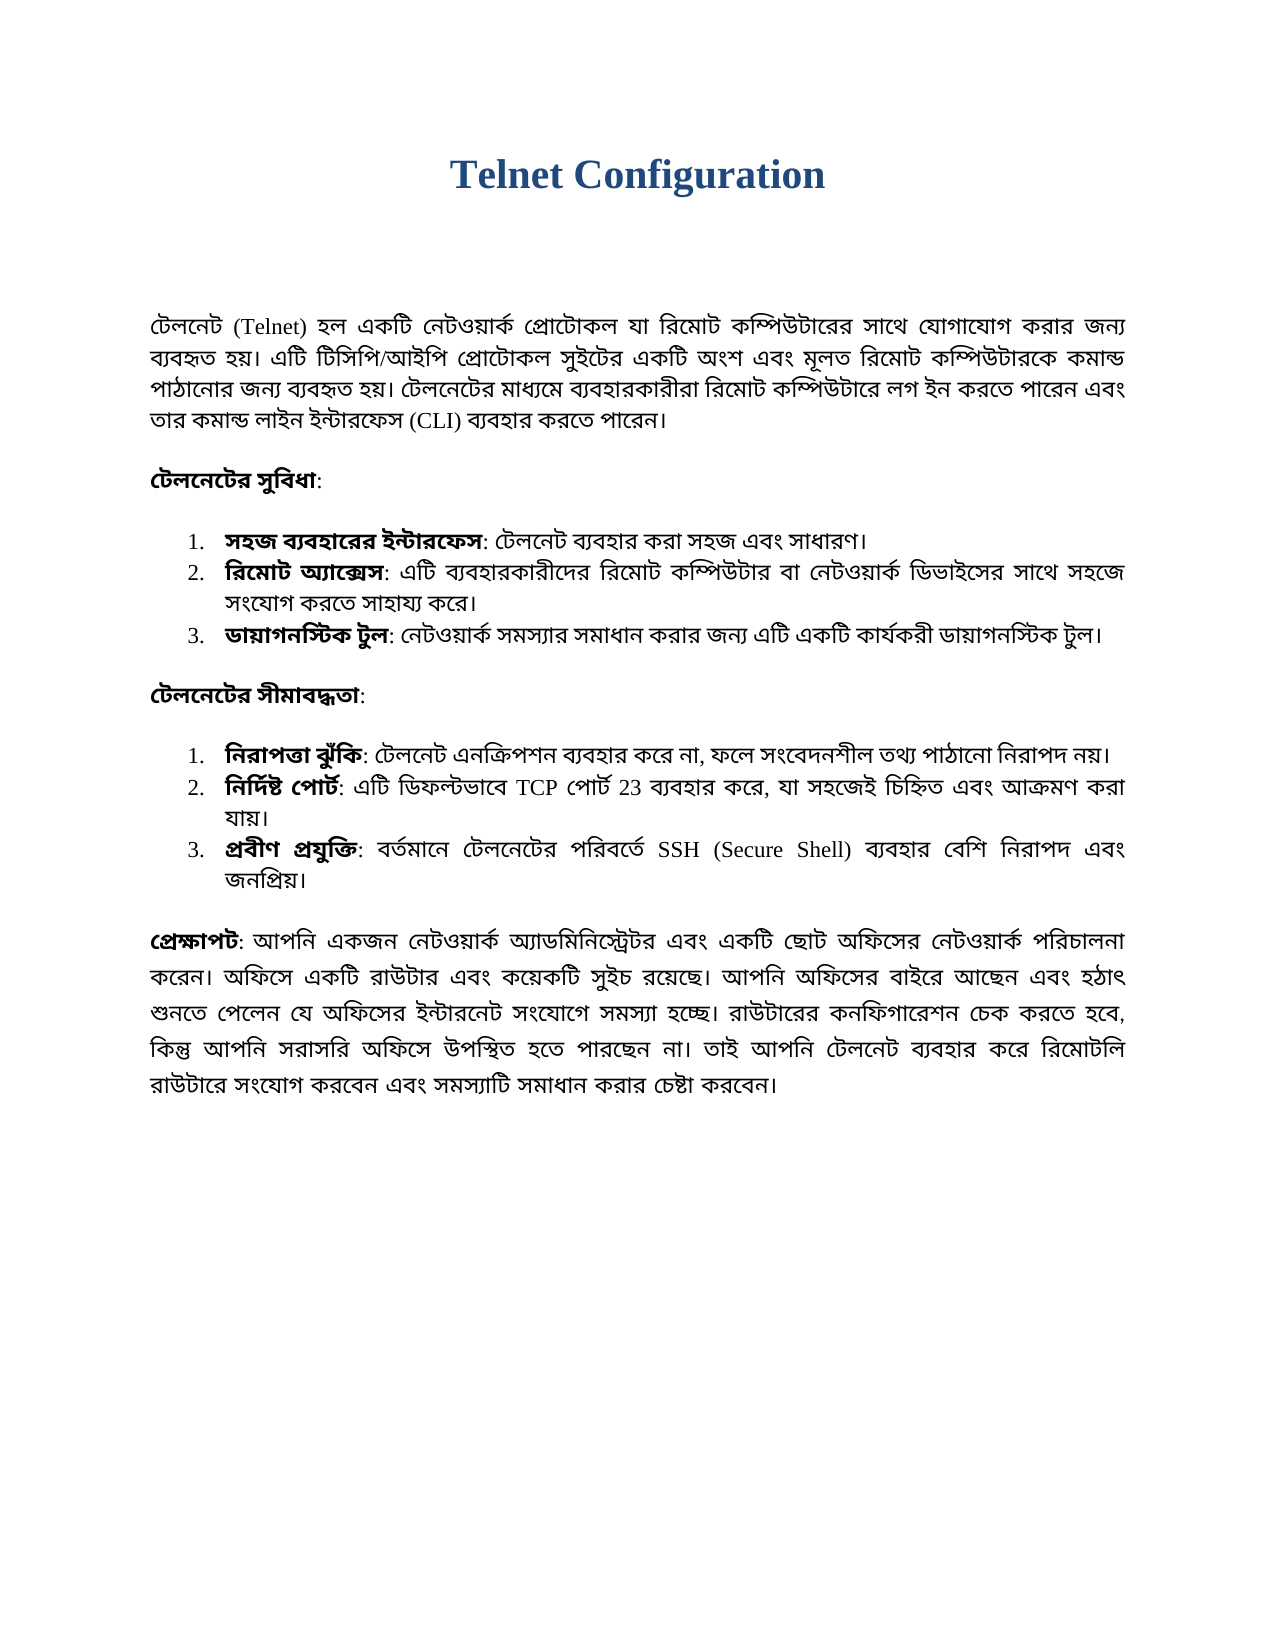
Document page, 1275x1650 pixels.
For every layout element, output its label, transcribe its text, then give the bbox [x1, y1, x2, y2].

list সহজ ব্যবহারের ইন্টারফেস: টেলনেট ব্যবহার করা সহজ এবং সাধারণ। [187, 525, 1125, 556]
text টেলনেটের সুবিধা: [150, 464, 1125, 496]
text প্রেক্ষাপট: আপনি একজন নেটওয়ার্ক অ্যাডমিনিস্ট্রেটর এবং একটি ছোট অফিসের নেটওয়ার্ক পরিচালনা করেন। অফিসে একটি রাউটার এবং কয়েকটি সুইচ রয়েছে। আপনি অফিসের বাইরে আছেন এবং হঠাৎ শুনতে পেলেন যে অফিসের ইন্টারনেট সংযোগে সমস্যা হচ্ছে। রাউটারের কনফিগারেশন চেক করতে হবে, কিন্তু আপনি সরাসরি অফিসে উপস্থিত হতে পারছেন না। তাই আপনি টেলনেট ব্যবহার করে রিমোটলি রাউটারে সংযোগ করবেন এবং সমস্যাটি সমাধান করার চেষ্টা করবেন। [150, 925, 1125, 1100]
list নির্দিষ্ট পোর্ট: এটি ডিফল্টভাবে TCP পোর্ট 23 ব্যবহার করে, যা সহজেই চিহ্নিত এবং আক্রমণ করা যায়। [187, 771, 1125, 833]
list ডায়াগনস্টিক টুল: নেটওয়ার্ক সমস্যার সমাধান করার জন্য এটি একটি কার্যকরী ডায়াগনস্টিক টুল। [187, 618, 1125, 650]
text Telnet Configuration [150, 150, 1125, 198]
list রিমোট অ্যাক্সেস: এটি ব্যবহারকারীদের রিমোট কম্পিউটার বা নেটওয়ার্ক ডিভাইসের সাথে সহজে সংযোগ করতে সাহায্য করে। [187, 556, 1125, 618]
text টেলনেট (Telnet) হল একটি নেটওয়ার্ক প্রোটোকল যা রিমোট কম্পিউটারের সাথে যোগাযোগ করার জন্য ব্যবহৃত হয়। এটি টিসিপি/আইপি প্রোটোকল সুইটের একটি অংশ এবং মূলত রিমোট কম্পিউটারকে কমান্ড পাঠানোর জন্য ব্যবহৃত হয়। টেলনেটের মাধ্যমে ব্যবহারকারীরা রিমোট কম্পিউটারে লগ ইন করতে পারেন এবং তার কমান্ড লাইন ইন্টারফেস (CLI) ব্যবহার করতে পারেন। [150, 310, 1125, 435]
list নিরাপত্তা ঝুঁকি: টেলনেট এনক্রিপশন ব্যবহার করে না, ফলে সংবেদনশীল তথ্য পাঠানো নিরাপদ নয়। [187, 739, 1125, 771]
text টেলনেটের সীমাবদ্ধতা: [150, 679, 1125, 710]
list প্রবীণ প্রযুক্তি: বর্তমানে টেলনেটের পরিবর্তে SSH (Secure Shell) ব্যবহার বেশি নিরাপদ এবং জনপ্রিয়। [187, 833, 1125, 896]
